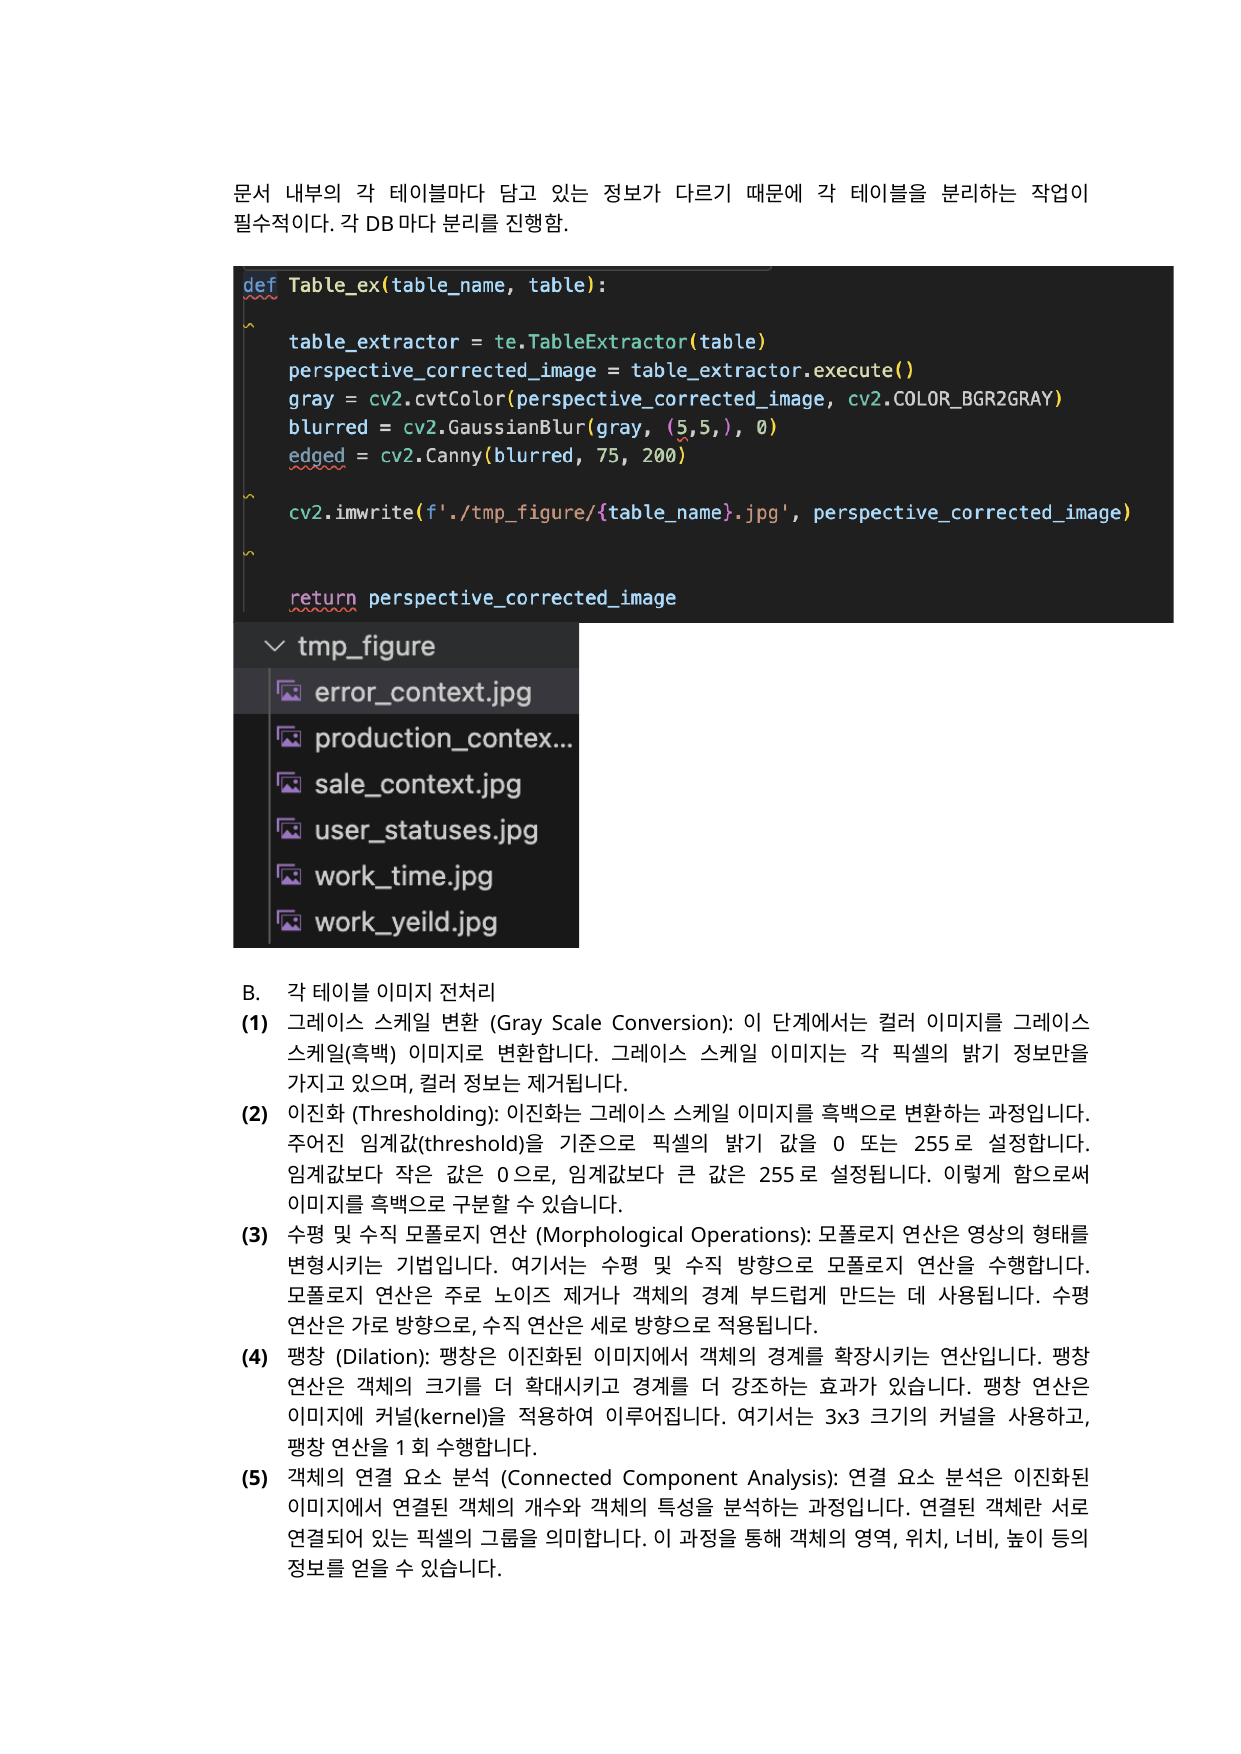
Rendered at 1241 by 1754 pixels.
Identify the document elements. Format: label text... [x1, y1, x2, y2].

text 문서 내부의 각 테이블마다 담고 있는 정보가 다르기 때문에 각 테이블을 분리하는 작업이 필수적이다. 각 DB마다 분리를 진행함. [233, 177, 1090, 238]
list 이진화 (Thresholding): 이진화는 그레이스 스케일 이미지를 흑백으로 변환하는 과정입니다. 주어진 임계값(threshold)을 기준으로 픽셀의 밝기 값을 0 또는 255로 설정합니다. 임계값보다 작은 값은 0으로, 임계값보다 큰 값은 255로 설정됩니다. 이렇게 함으로써 이미지를 흑백으로 구분할 수 있습니다. [242, 1097, 1090, 1219]
list 수평 및 수직 모폴로지 연산 (Morphological Operations): 모폴로지 연산은 영상의 형태를 변형시키는 기법입니다. 여기서는 수평 및 수직 방향으로 모폴로지 연산을 수행합니다. 모폴로지 연산은 주로 노이즈 제거나 객체의 경계 부드럽게 만드는 데 사용됩니다. 수평 연산은 가로 방향으로, 수직 연산은 세로 방향으로 적용됩니다. [242, 1219, 1090, 1340]
list 객체의 연결 요소 분석 (Connected Component Analysis): 연결 요소 분석은 이진화된 이미지에서 연결된 객체의 개수와 객체의 특성을 분석하는 과정입니다. 연결된 객체란 서로 연결되어 있는 픽셀의 그룹을 의미합니다. 이 과정을 통해 객체의 영역, 위치, 너비, 높이 등의 정보를 얻을 수 있습니다. [242, 1461, 1090, 1582]
picture [233, 266, 1174, 948]
list 그레이스 스케일 변환 (Gray Scale Conversion): 이 단계에서는 컬러 이미지를 그레이스 스케일(흑백) 이미지로 변환합니다. 그레이스 스케일 이미지는 각 픽셀의 밝기 정보만을 가지고 있으며, 컬러 정보는 제거됩니다. [242, 1006, 1090, 1097]
list 각 테이블 이미지 전처리 [242, 976, 1090, 1006]
list 팽창 (Dilation): 팽창은 이진화된 이미지에서 객체의 경계를 확장시키는 연산입니다. 팽창 연산은 객체의 크기를 더 확대시키고 경계를 더 강조하는 효과가 있습니다. 팽창 연산은 이미지에 커널(kernel)을 적용하여 이루어집니다. 여기서는 3x3 크기의 커널을 사용하고, 팽창 연산을 1회 수행합니다. [242, 1340, 1090, 1461]
